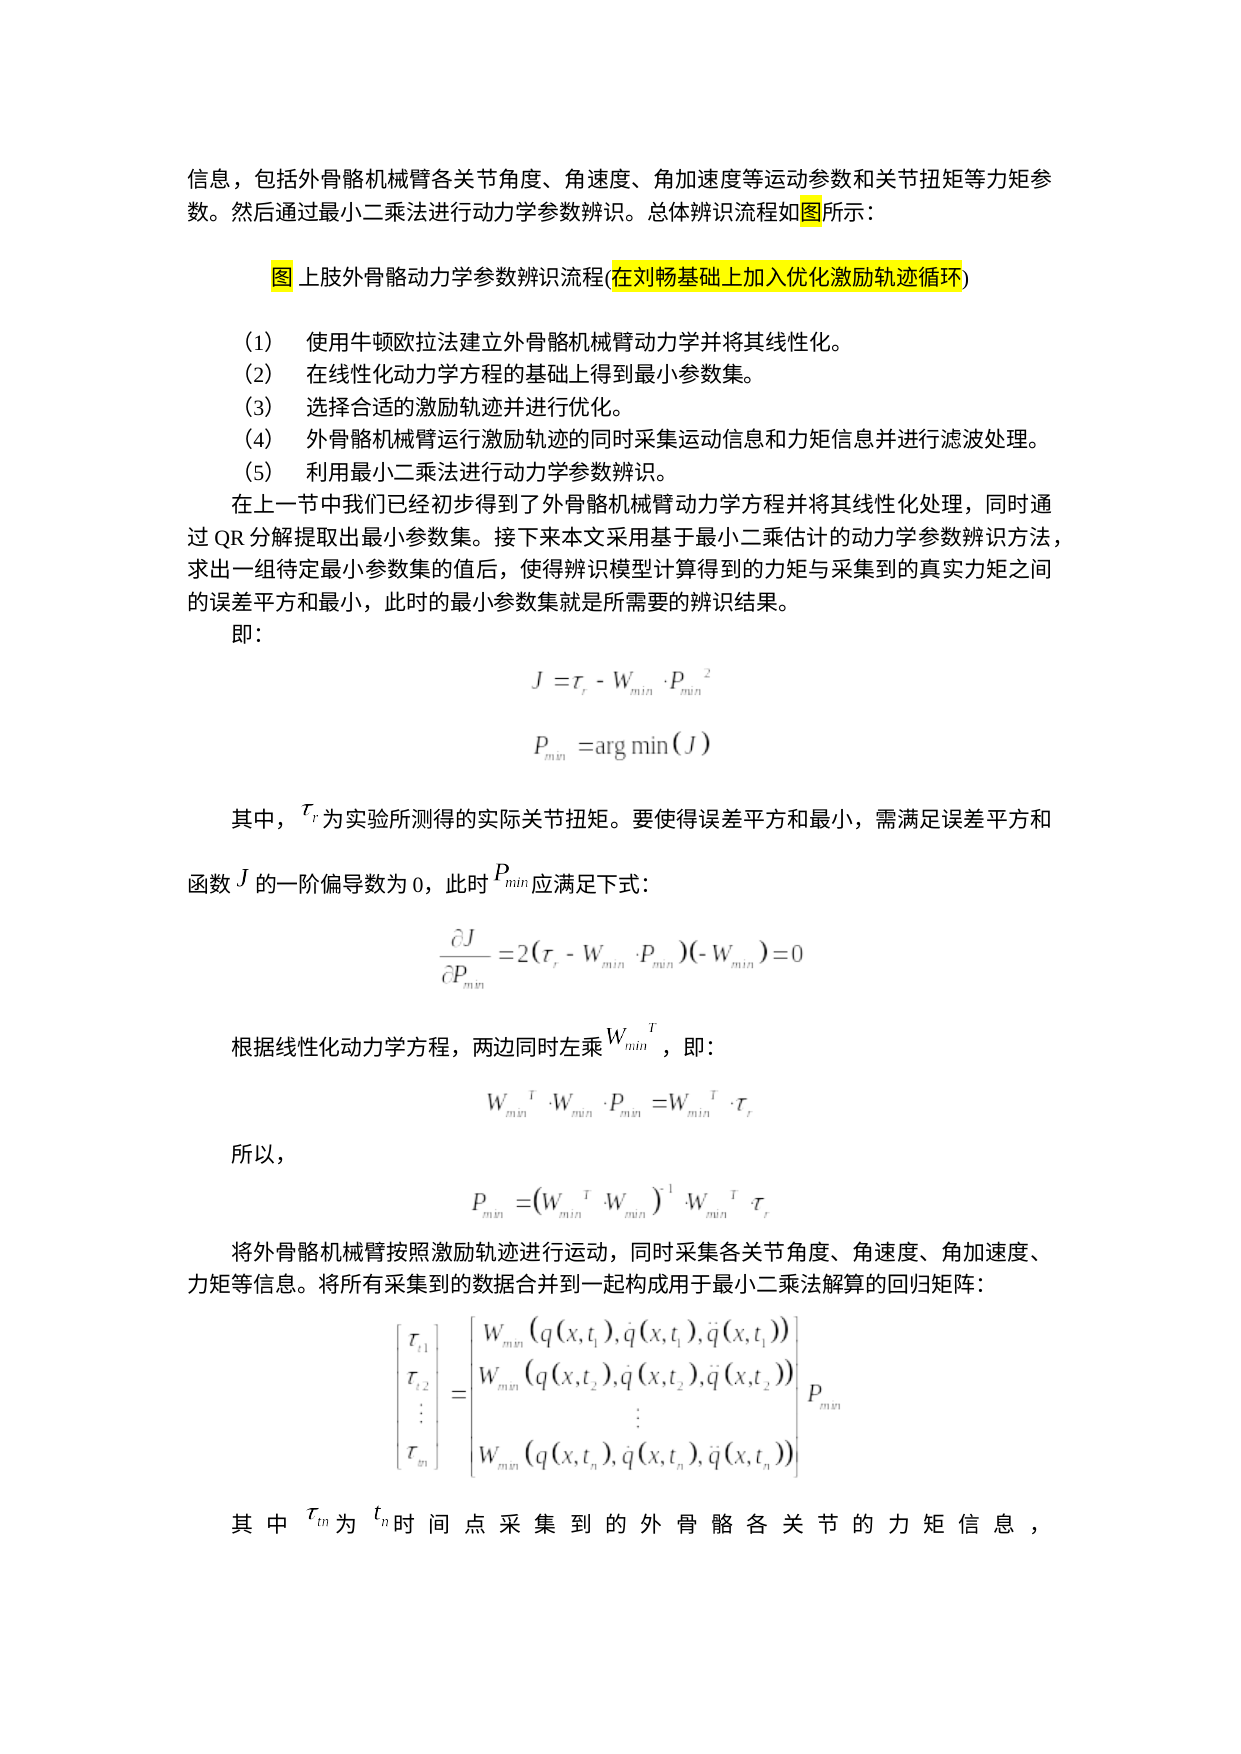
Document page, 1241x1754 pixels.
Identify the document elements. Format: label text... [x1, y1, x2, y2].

text 将外骨骼机械臂按照激励轨迹进行运动，同时采集各关节角度、角速度、角加速度、力矩等信息。将所有采集到的数据合并到一起构成用于最小二乘法解算的回归矩阵： [187, 1234, 1053, 1299]
list 利用最小二乘法进行动力学参数辨识。 [231, 454, 1053, 487]
text 其中，为实验所测得的实际关节扭矩。要使得误差平方和最小，需满足误差平方和函数的一阶偏导数为0，此时应满足下式： [187, 779, 1053, 909]
text 所以， [187, 1137, 1053, 1169]
text 图 上肢外骨骼动力学参数辨识流程(在刘畅基础上加入优化激励轨迹循环) [187, 259, 1053, 292]
text 根据线性化动力学方程，两边同时左乘，即： [187, 1007, 1053, 1072]
list 使用牛顿欧拉法建立外骨骼机械臂动力学并将其线性化。 [231, 324, 1053, 357]
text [187, 1494, 1053, 1559]
text 即： [187, 617, 1053, 649]
text 在上一节中我们已经初步得到了外骨骼机械臂动力学方程并将其线性化处理，同时通过QR分解提取出最小参数集。接下来本文采用基于最小二乘估计的动力学参数辨识方法，求出一组待定最小参数集的值后，使得辨识模型计算得到的力矩与采集到的真实力矩之间的误差平方和最小，此时的最小参数集就是所需要的辨识结果。 [187, 487, 1053, 617]
list 在线性化动力学方程的基础上得到最小参数集。 [231, 357, 1053, 389]
list 外骨骼机械臂运行激励轨迹的同时采集运动信息和力矩信息并进行滤波处理。 [231, 422, 1053, 454]
list 选择合适的激励轨迹并进行优化。 [231, 389, 1053, 422]
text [187, 162, 1053, 227]
